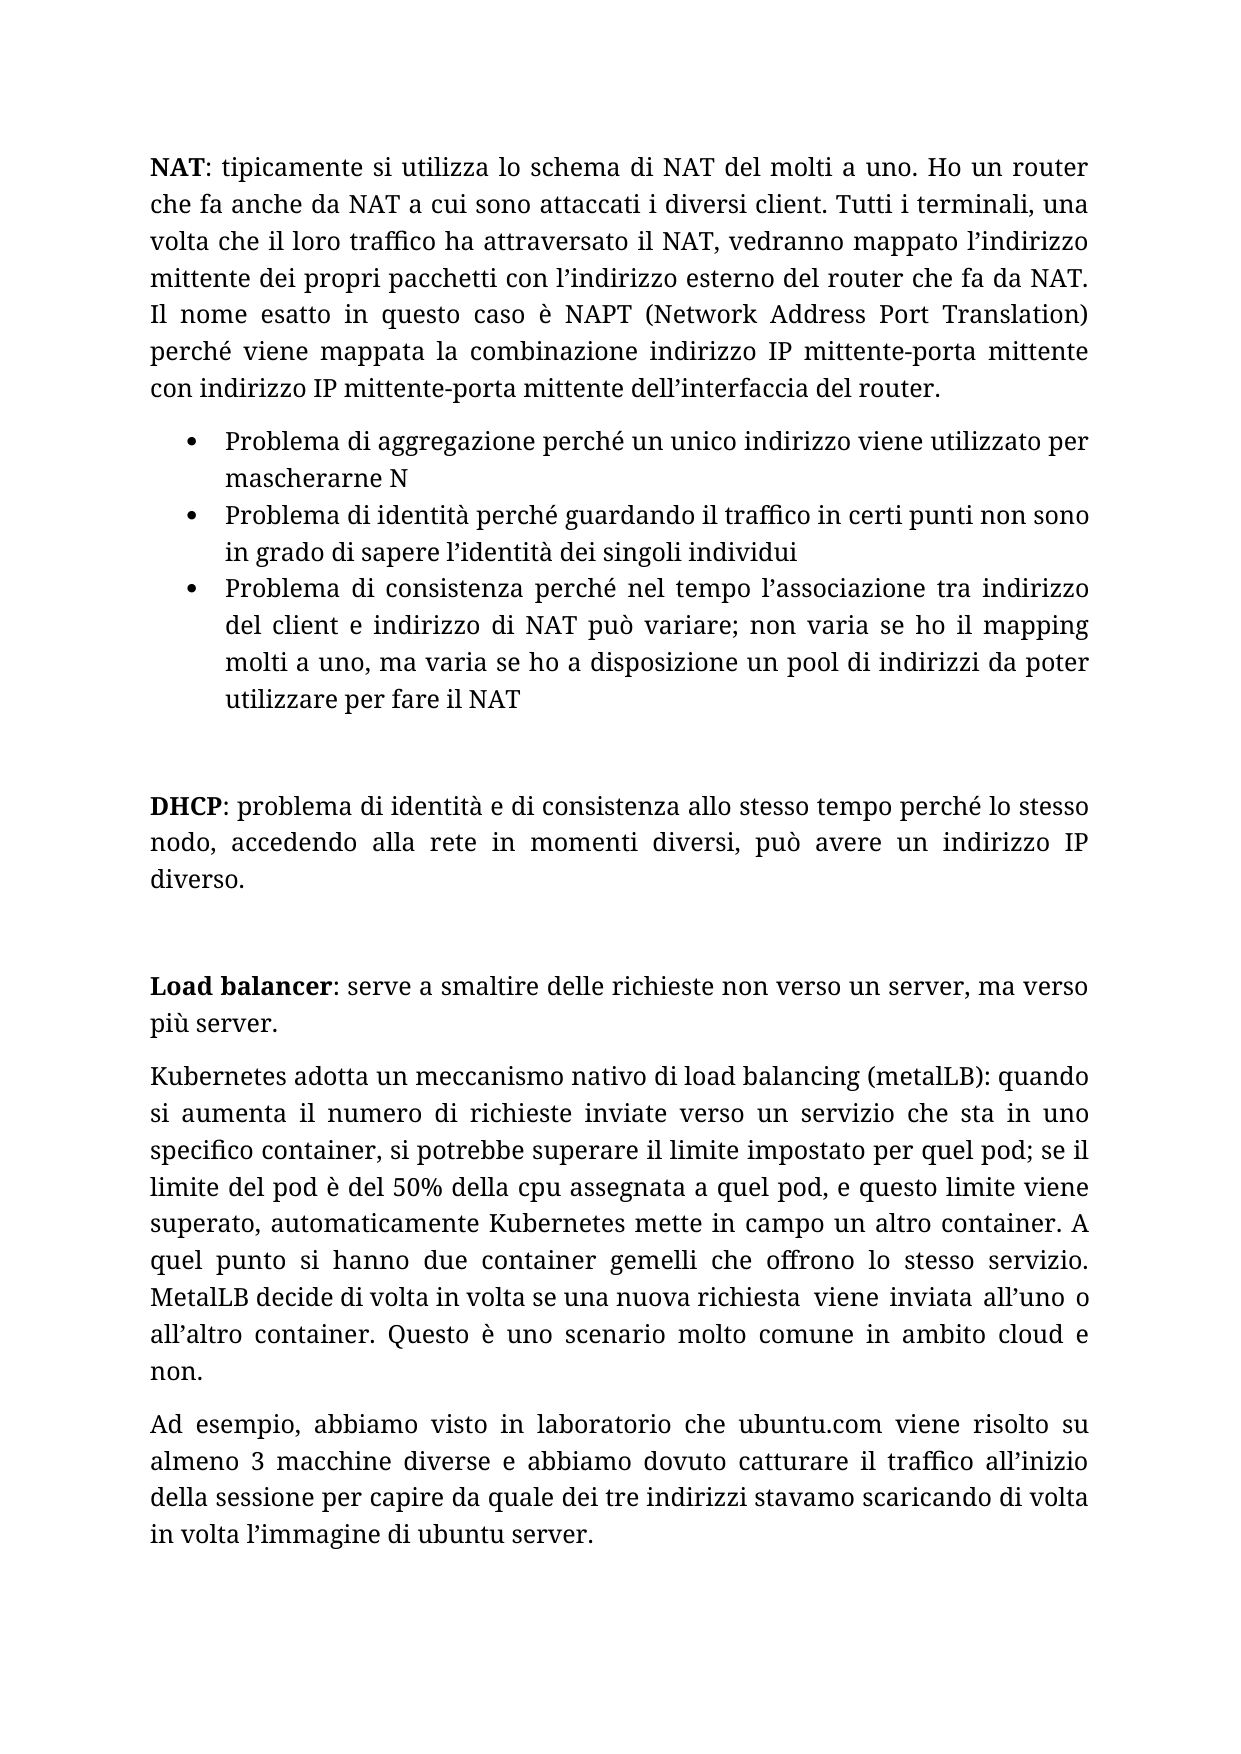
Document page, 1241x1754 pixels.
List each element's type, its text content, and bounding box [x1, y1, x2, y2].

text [150, 1460, 1090, 1568]
list Problema di consistenza perché nel tempo l’associazione tra indirizzo del client e indirizzo di NAT può variare; non varia se ho il mapping molti a uno, ma varia se ho a disposizione un pool di indirizzi da poter utilizzare per fare il NAT [187, 461, 1090, 605]
list Problema di identità perché guardando il traffico in certi punti non sono in grado di sapere l’identità dei singoli individui [187, 387, 1090, 458]
text Kubernetes adotta un meccanismo nativo di load balancing (metalLB): quando si aumenta il numero di richieste inviate verso un servizio che sta in uno specifico container, si potrebbe superare il limite impostato per quel pod; se il limite del pod è del 50% della cpu assegnata a quel pod, e questo limite viene superato, automaticamente Kubernetes mette in campo un altro container. A quel punto si hanno due container gemelli che offrono lo stesso servizio. MetalLB decide di volta in volta se una nuova richiesta viene inviata all’uno o all’altro container. Questo è uno scenario molto comune in ambito cloud e non. [150, 949, 1090, 1277]
text Load balancer: serve a smaltire delle richieste non verso un server, ma verso più server. [150, 858, 1090, 929]
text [150, 150, 1090, 294]
text Ad esempio, abbiamo visto in laboratorio che ubuntu.com viene risolto su almeno 3 macchine diverse e abbiamo dovuto catturare il traffico all’inizio della sessione per capire da quale dei tre indirizzi stavamo scaricando di volta in volta l’immagine di ubuntu server. [150, 1296, 1090, 1441]
list Problema di aggregazione perché un unico indirizzo viene utilizzato per mascherarne N [187, 314, 1090, 384]
text DHCP: problema di identità e di consistenza allo stesso tempo perché lo stesso nodo, accedendo alla rete in momenti diversi, può avere un indirizzo IP diverso. [150, 678, 1090, 786]
